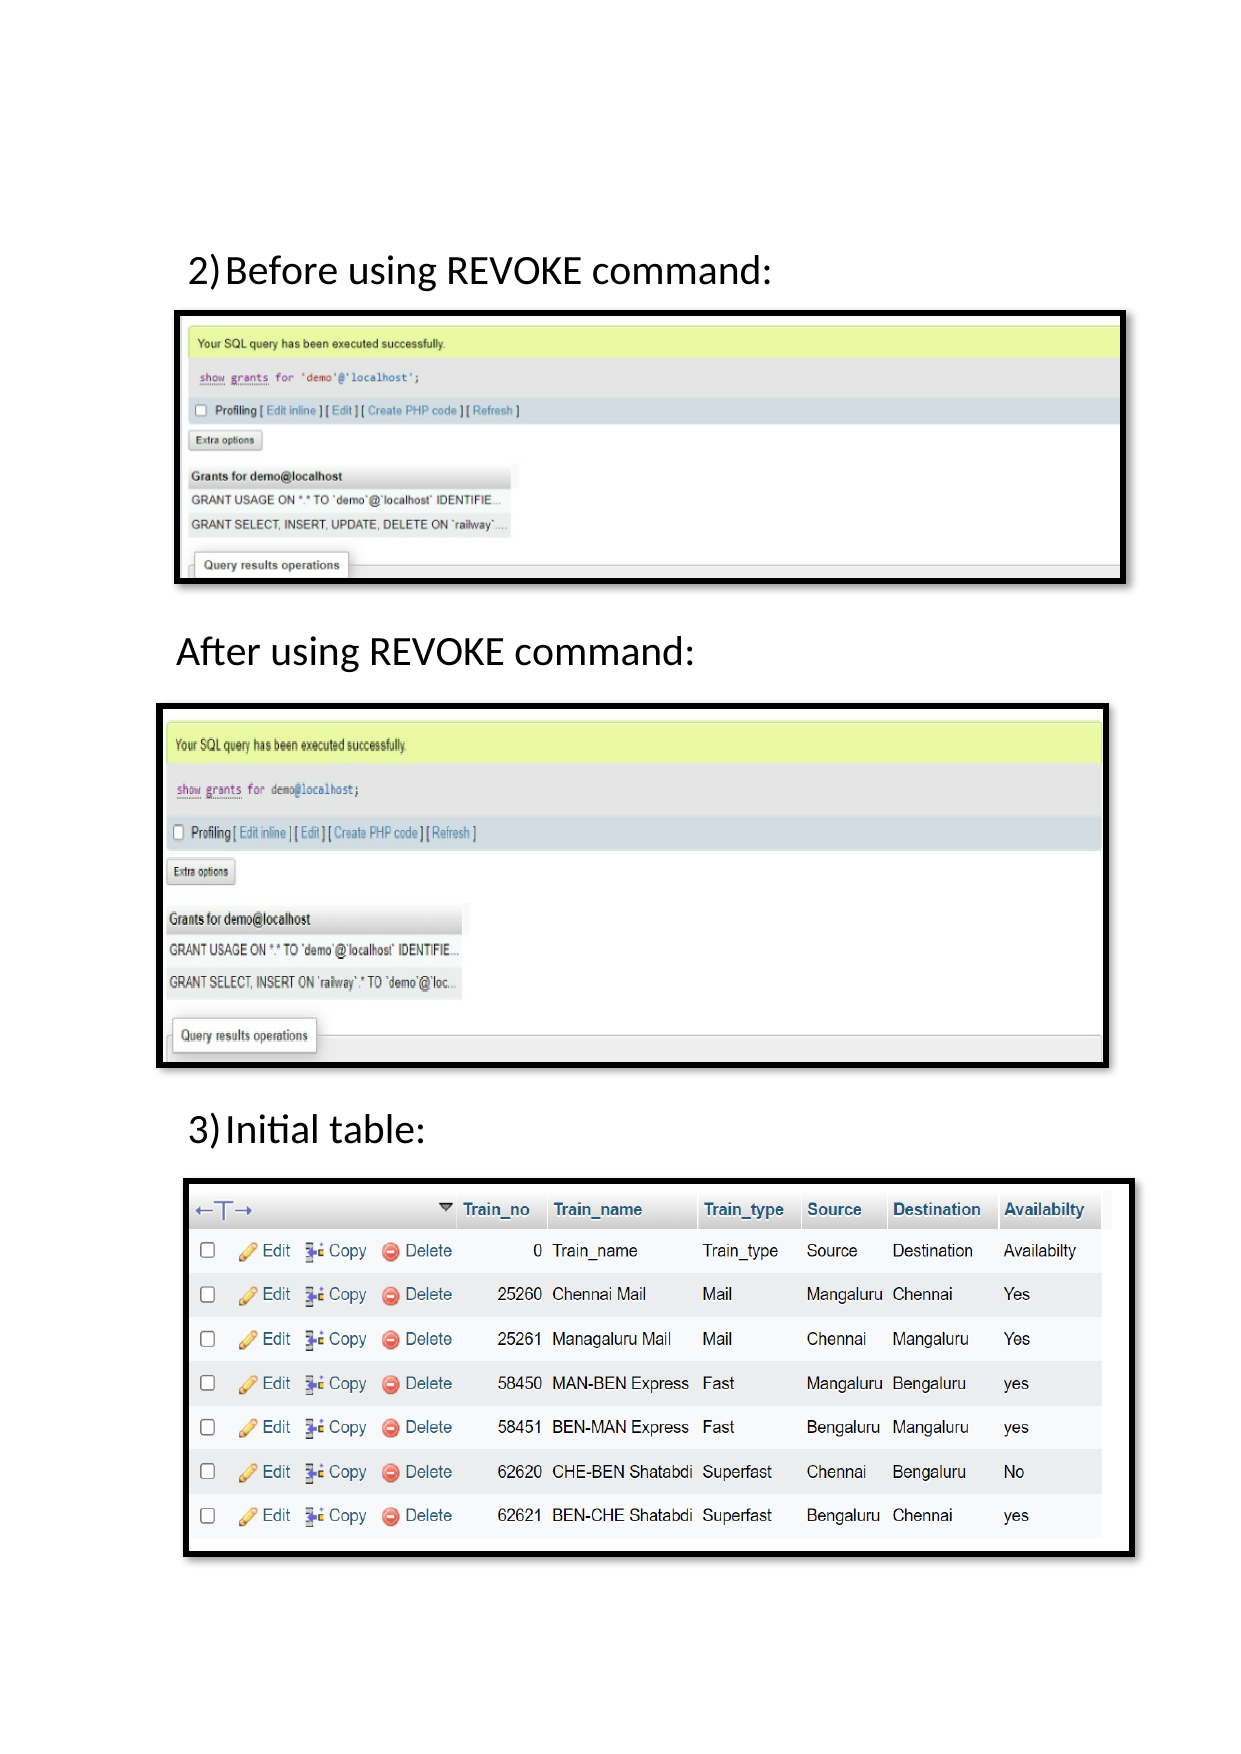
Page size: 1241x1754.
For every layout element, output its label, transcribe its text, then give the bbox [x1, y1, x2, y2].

picture [163, 709, 1103, 1062]
picture [189, 1184, 1129, 1551]
picture [180, 316, 1120, 578]
list Before using REVOKE command: [187, 244, 1090, 294]
list Initial table: [187, 1103, 1090, 1154]
